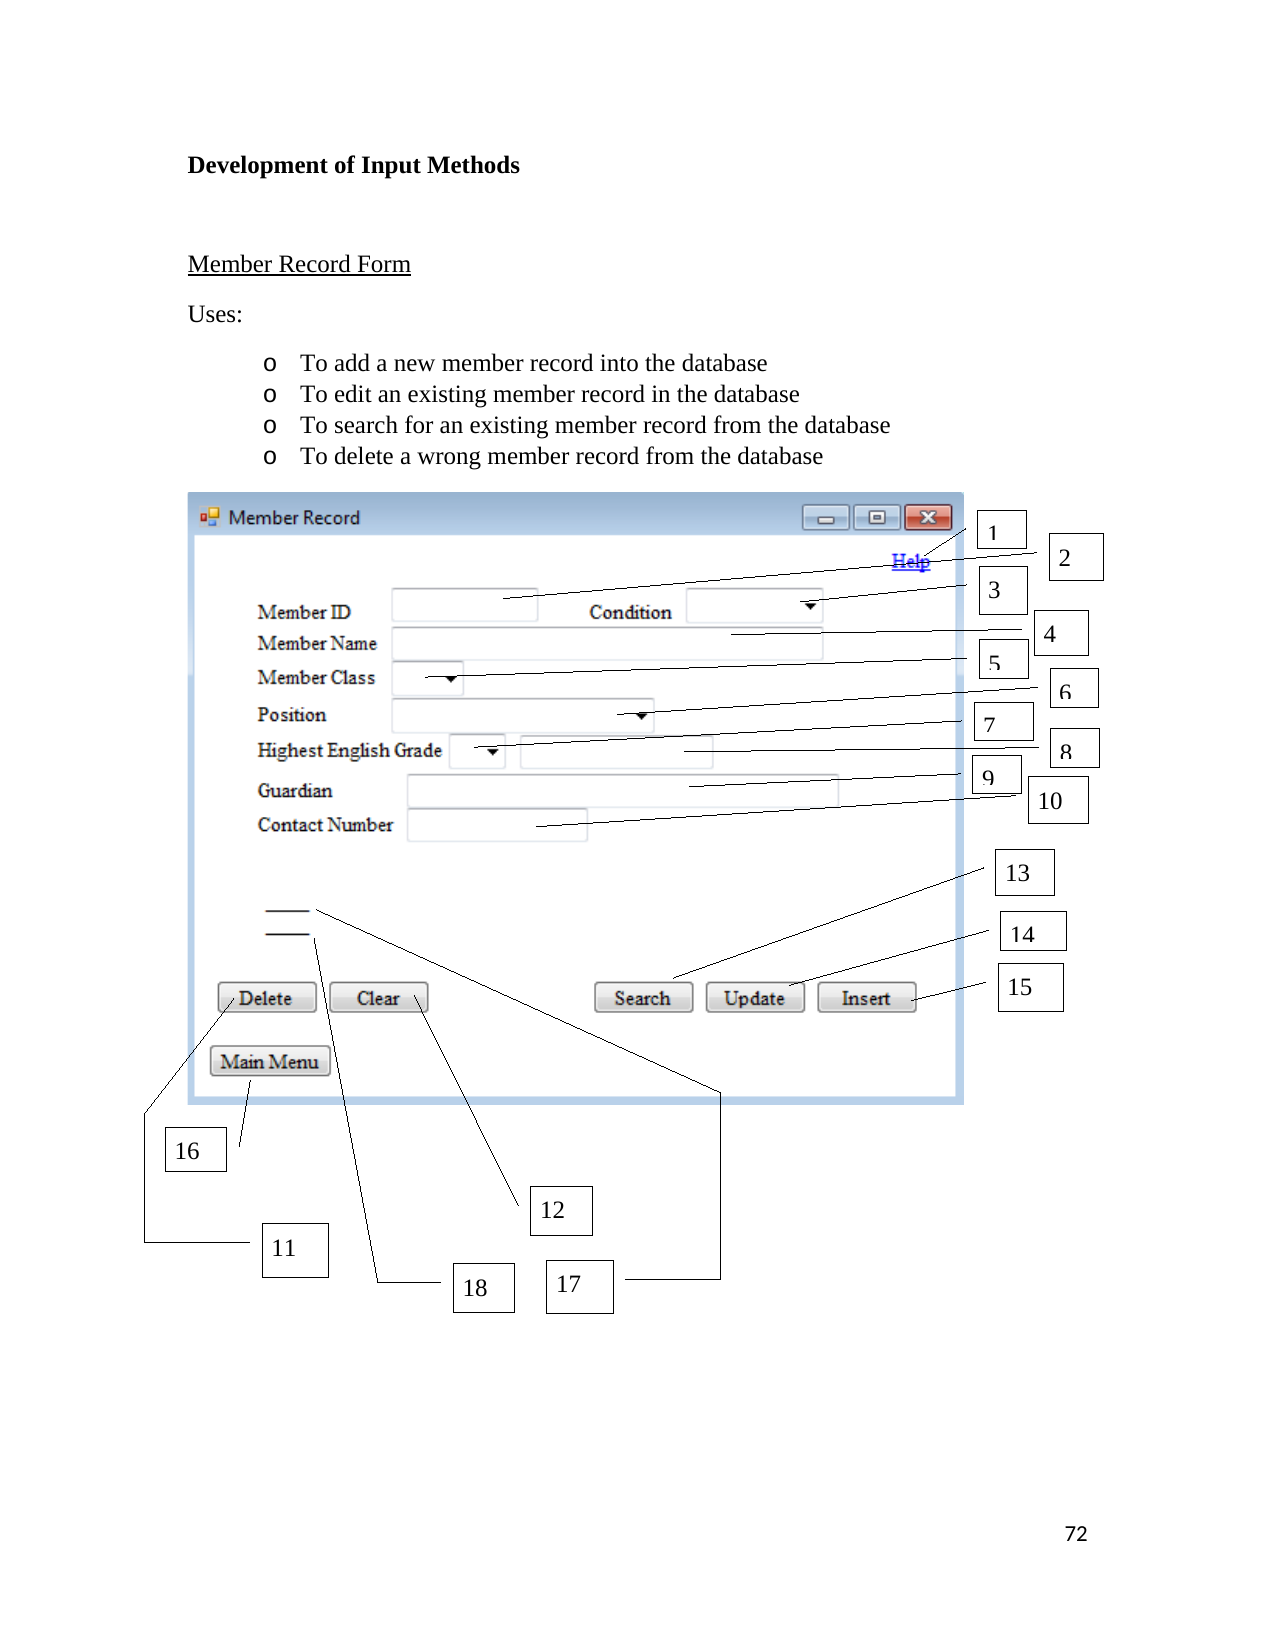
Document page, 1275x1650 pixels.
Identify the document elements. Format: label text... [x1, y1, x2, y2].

list To edit an existing member record in the database [262, 379, 1087, 410]
picture [187, 492, 964, 1105]
list To add a new member record into the database [262, 348, 1087, 379]
text Member Record Form [187, 249, 1087, 278]
list To search for an existing member record from the database [262, 410, 1087, 441]
text Development of Input Methods [187, 150, 1087, 179]
list To delete a wrong member record from the database [262, 441, 1087, 472]
text Uses: [187, 299, 1087, 327]
